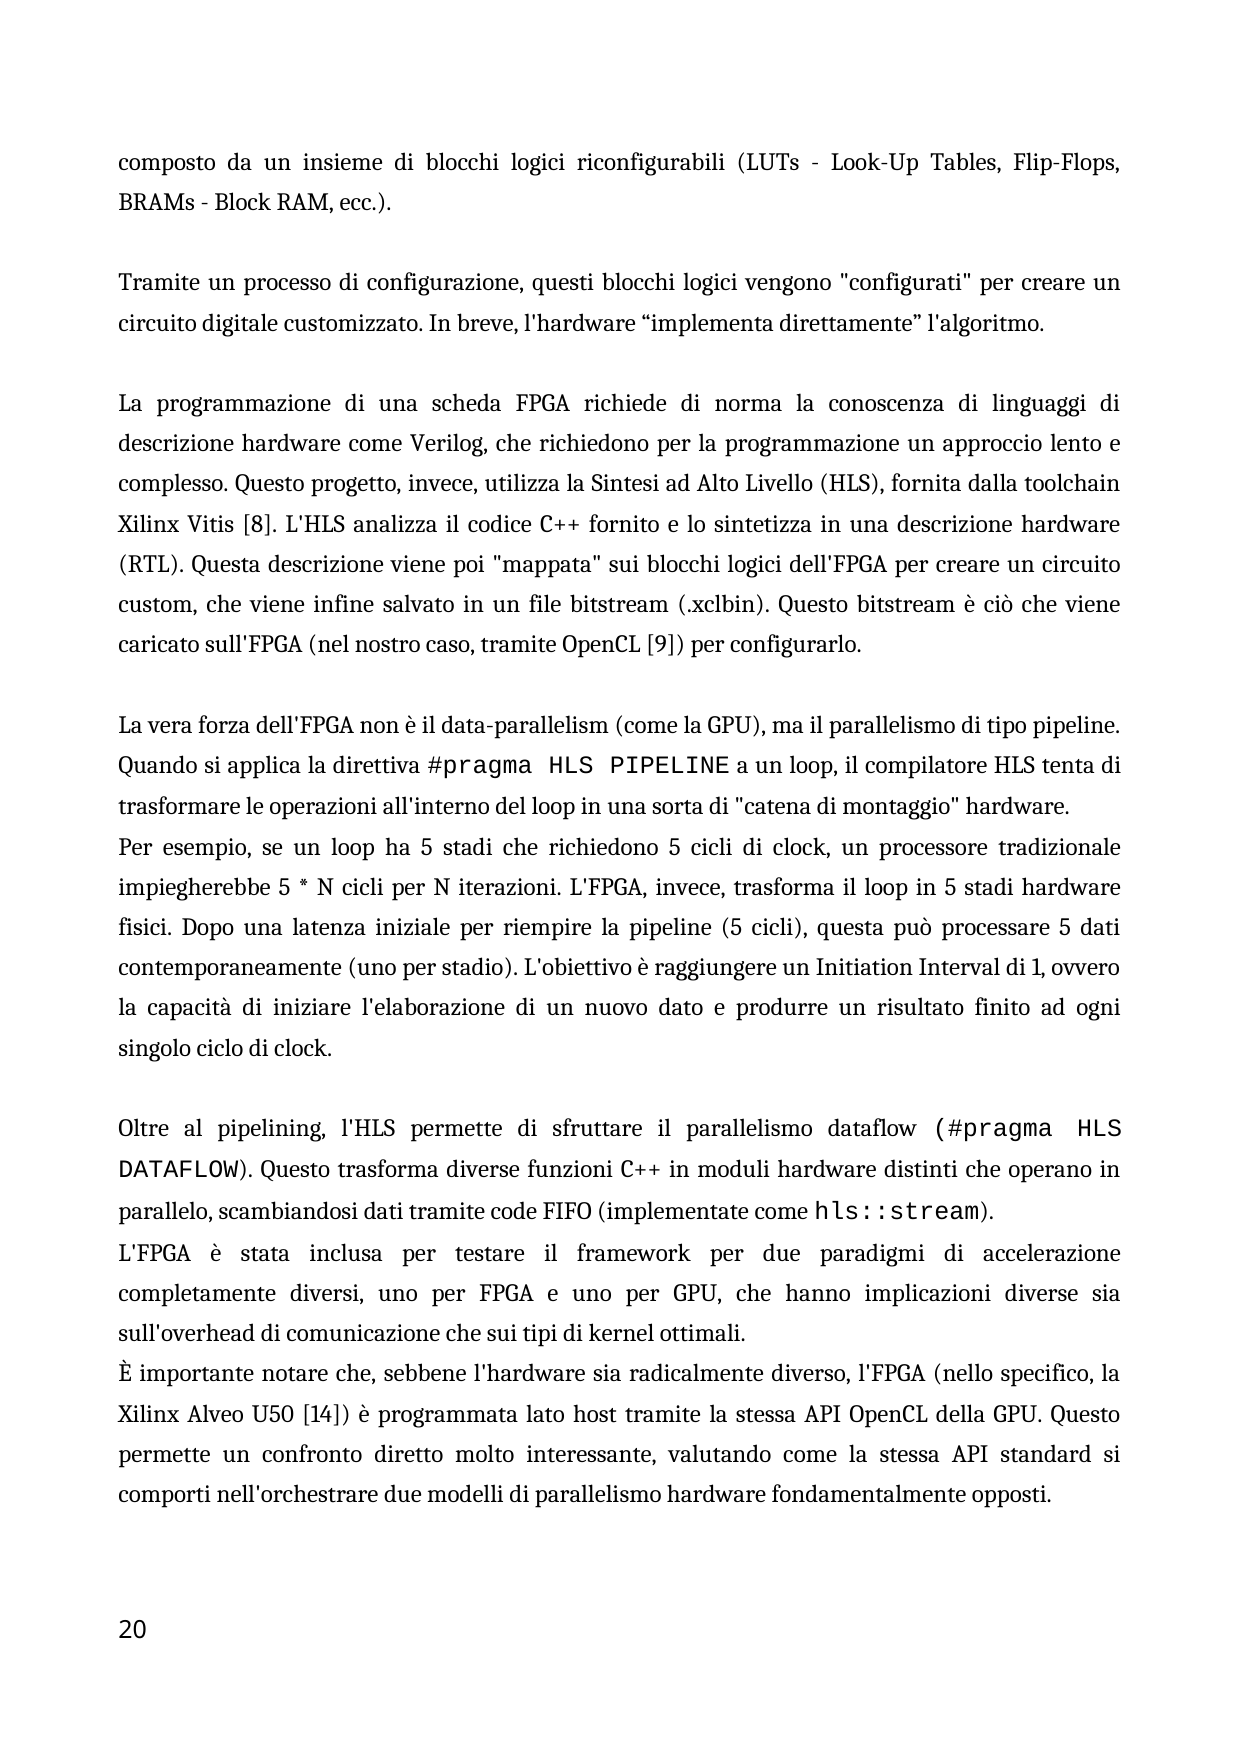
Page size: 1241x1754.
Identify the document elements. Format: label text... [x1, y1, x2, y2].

text Tramite un processo di configurazione, questi blocchi logici vengono "configurati" per creare un circuito digitale customizzato. In breve, l'hardware “implementa direttamente” l'algoritmo. [118, 268, 1122, 337]
text Oltre al pipelining, l'HLS permette di sfruttare il parallelismo dataflow (#pragma HLS DATAFLOW). Questo trasforma diverse funzioni C++ in moduli hardware distinti che operano in parallelo, scambiandosi dati tramite code FIFO (implementate come hls::stream). [118, 1114, 1122, 1227]
text Per esempio, se un loop ha 5 stadi che richiedono 5 cicli di clock, un processore tradizionale impiegherebbe 5 * N cicli per N iterazioni. L'FPGA, invece, trasforma il loop in 5 stadi hardware fisici. Dopo una latenza iniziale per riempire la pipeline (5 cicli), questa può processare 5 dati contemporaneamente (uno per stadio). L'obiettivo è raggiungere un Initiation Interval di 1, ovvero la capacità di iniziare l'elaborazione di un nuovo dato e produrre un risultato finito ad ogni singolo ciclo di clock. [118, 832, 1122, 1062]
text La vera forza dell'FPGA non è il data-parallelism (come la GPU), ma il parallelismo di tipo pipeline. Quando si applica la direttiva #pragma HLS PIPELINE a un loop, il compilatore HLS tenta di trasformare le operazioni all'interno del loop in una sorta di "catena di montaggio" hardware. [118, 711, 1122, 821]
text La programmazione di una scheda FPGA richiede di norma la conoscenza di linguaggi di descrizione hardware come Verilog, che richiedono per la programmazione un approccio lento e complesso. Questo progetto, invece, utilizza la Sintesi ad Alto Livello (HLS), fornita dalla toolchain Xilinx Vitis [8]. L'HLS analizza il codice C++ fornito e lo sintetizza in una descrizione hardware (RTL). Questa descrizione viene poi "mappata" sui blocchi logici dell'FPGA per creare un circuito custom, che viene infine salvato in un file bitstream (.xclbin). Questo bitstream è ciò che viene caricato sull'FPGA (nel nostro caso, tramite OpenCL [9]) per configurarlo. [118, 389, 1122, 659]
text L'FPGA è stata inclusa per testare il framework per due paradigmi di accelerazione completamente diversi, uno per FPGA e uno per GPU, che hanno implicazioni diverse sia sull'overhead di comunicazione che sui tipi di kernel ottimali. [118, 1239, 1122, 1348]
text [118, 148, 1122, 217]
text È importante notare che, sebbene l'hardware sia radicalmente diverso, l'FPGA (nello specifico, la Xilinx Alveo U50 [14]) è programmata lato host tramite la stessa API OpenCL della GPU. Questo permette un confronto diretto molto interessante, valutando come la stessa API standard si comporti nell'orchestrare due modelli di parallelismo hardware fondamentalmente opposti. [118, 1359, 1122, 1509]
